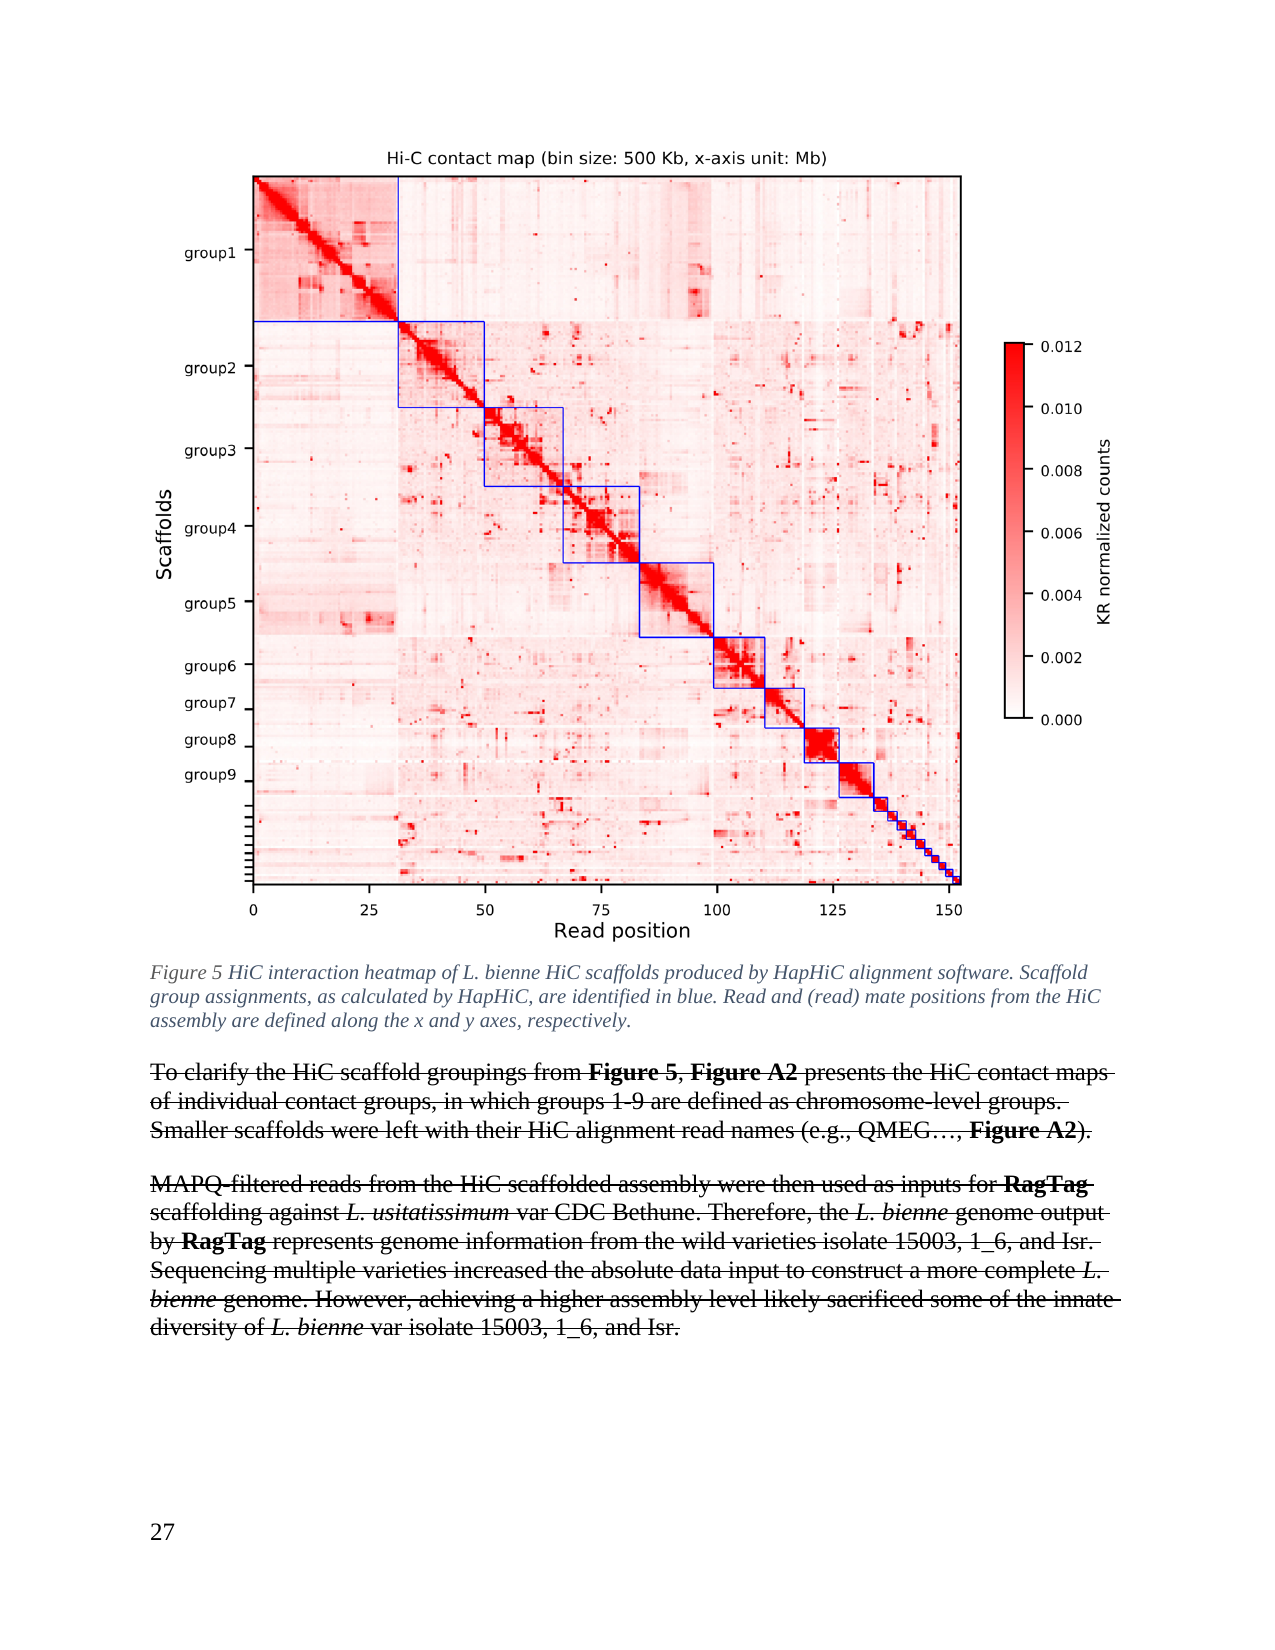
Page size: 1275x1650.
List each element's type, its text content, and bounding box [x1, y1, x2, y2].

text To clarify the HiC scaffold groupings from Figure 5, Figure A2 presents the HiC contact maps of individual contact groups, in which groups 1-9 are defined as chromosome-level groups. Smaller scaffolds were left with their HiC alignment read names (e.g., QMEG…, Figure A2). [150, 1057, 1125, 1144]
text Figure 5 HiC interaction heatmap of L. bienne HiC scaffolds produced by HapHiC alignment software. Scaffold group assignments, as calculated by HapHiC, are identified in blue. Read and (read) mate positions from the HiC assembly are defined along the x and y axes, respectively. [150, 960, 1125, 1032]
text MAPQ-filtered reads from the HiC scaffolded assembly were then used as inputs for RagTag scaffolding against L. usitatissimum var CDC Bethune. Therefore, the L. bienne genome output by RagTag represents genome information from the wild varieties isolate 15003, 1_6, and Isr. Sequencing multiple varieties increased the absolute data input to construct a more complete L. bienne genome. However, achieving a higher assembly level likely sacrificed some of the innate diversity of L. bienne var isolate 15003, 1_6, and Isr. [150, 1169, 1125, 1341]
picture [150, 150, 1119, 943]
